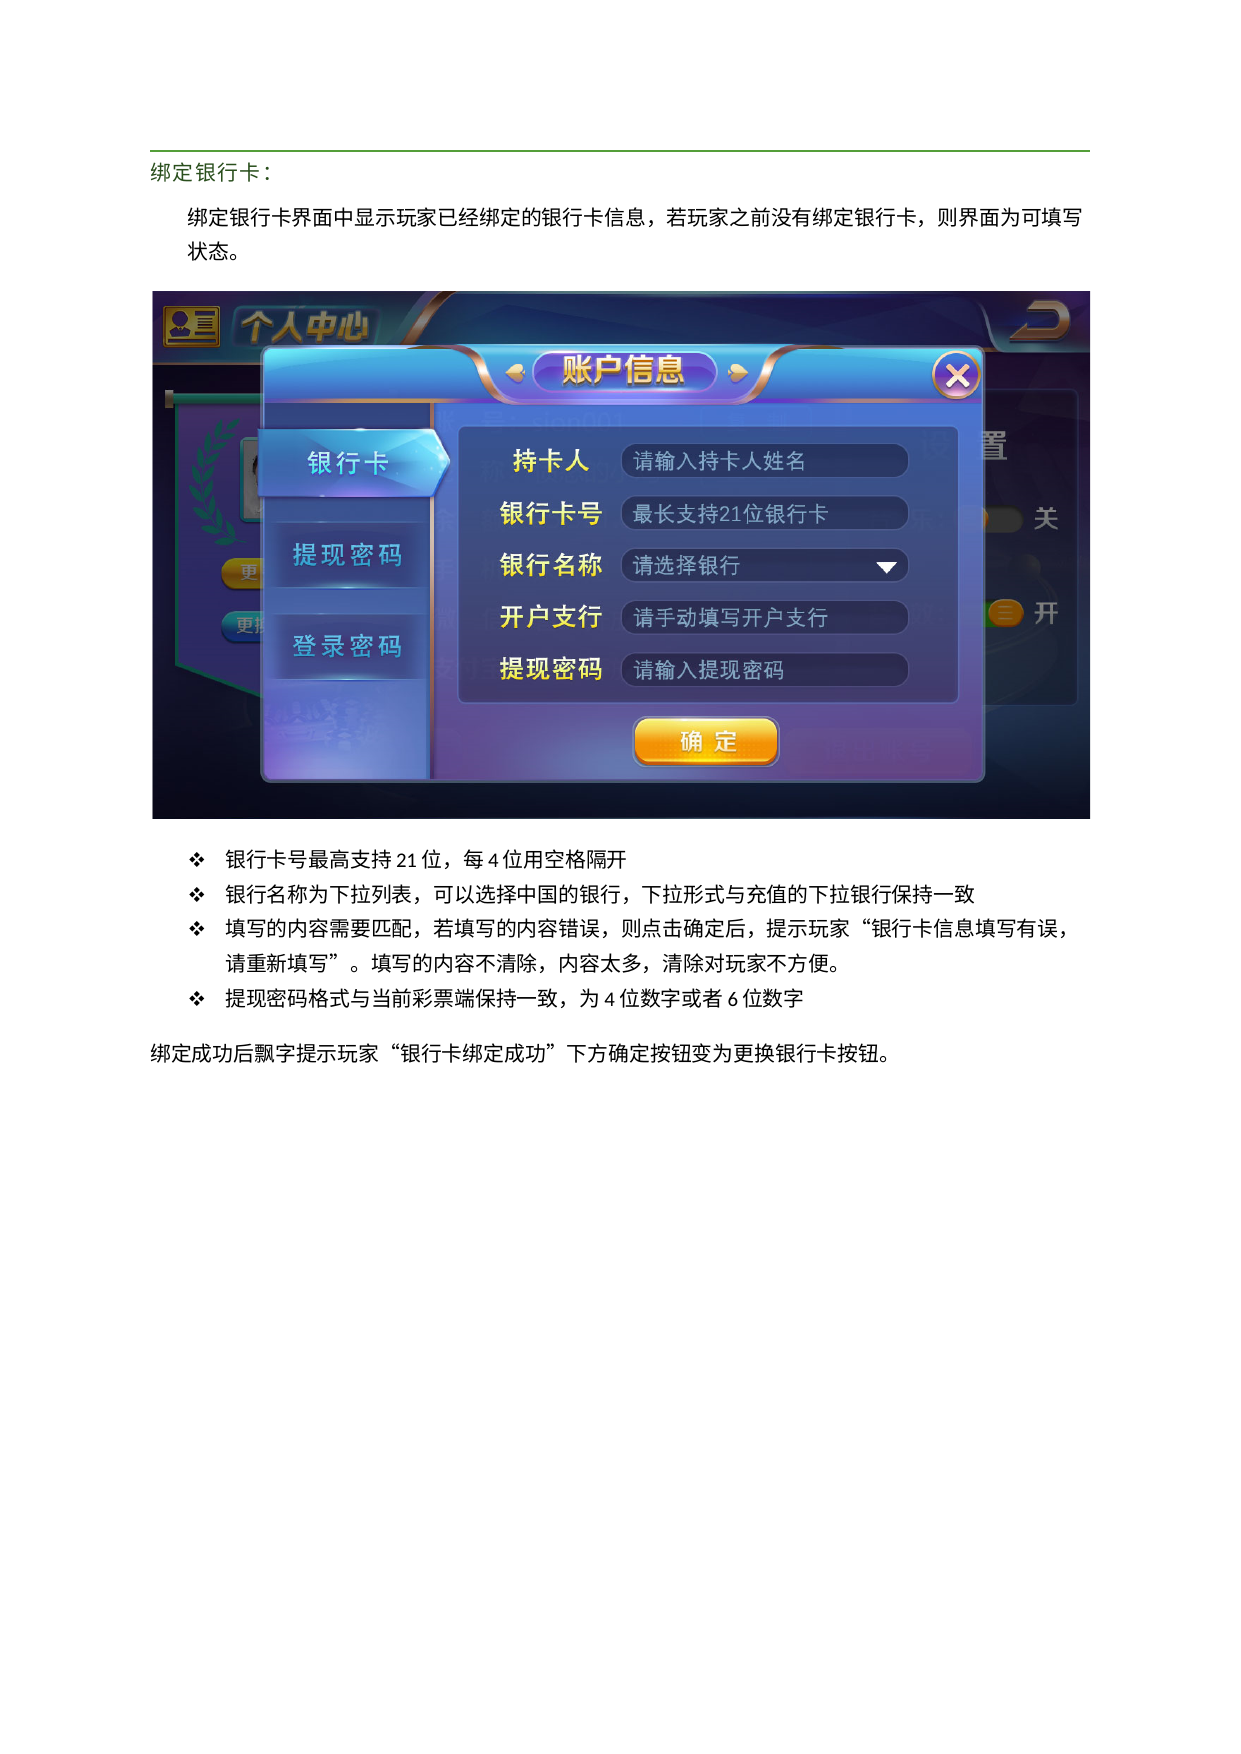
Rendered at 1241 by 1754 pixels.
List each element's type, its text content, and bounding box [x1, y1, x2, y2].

subtitle 绑定银行卡： [150, 152, 1090, 186]
list 填写的内容需要匹配，若填写的内容错误，则点击确定后，提示玩家“银行卡信息填写有误，请重新填写”。填写的内容不清除，内容太多，清除对玩家不方便。 [187, 912, 1090, 977]
text 绑定成功后飘字提示玩家“银行卡绑定成功”下方确定按钮变为更换银行卡按钮。 [150, 1037, 1090, 1068]
list 银行卡号最高支持21位，每4位用空格隔开 [187, 843, 1090, 873]
list 提现密码格式与当前彩票端保持一致，为4位数字或者6位数字 [187, 982, 1090, 1012]
text 绑定银行卡界面中显示玩家已经绑定的银行卡信息，若玩家之前没有绑定银行卡，则界面为可填写状态。 [187, 201, 1090, 266]
picture [150, 291, 1091, 819]
list 银行名称为下拉列表，可以选择中国的银行，下拉形式与充值的下拉银行保持一致 [187, 878, 1090, 908]
